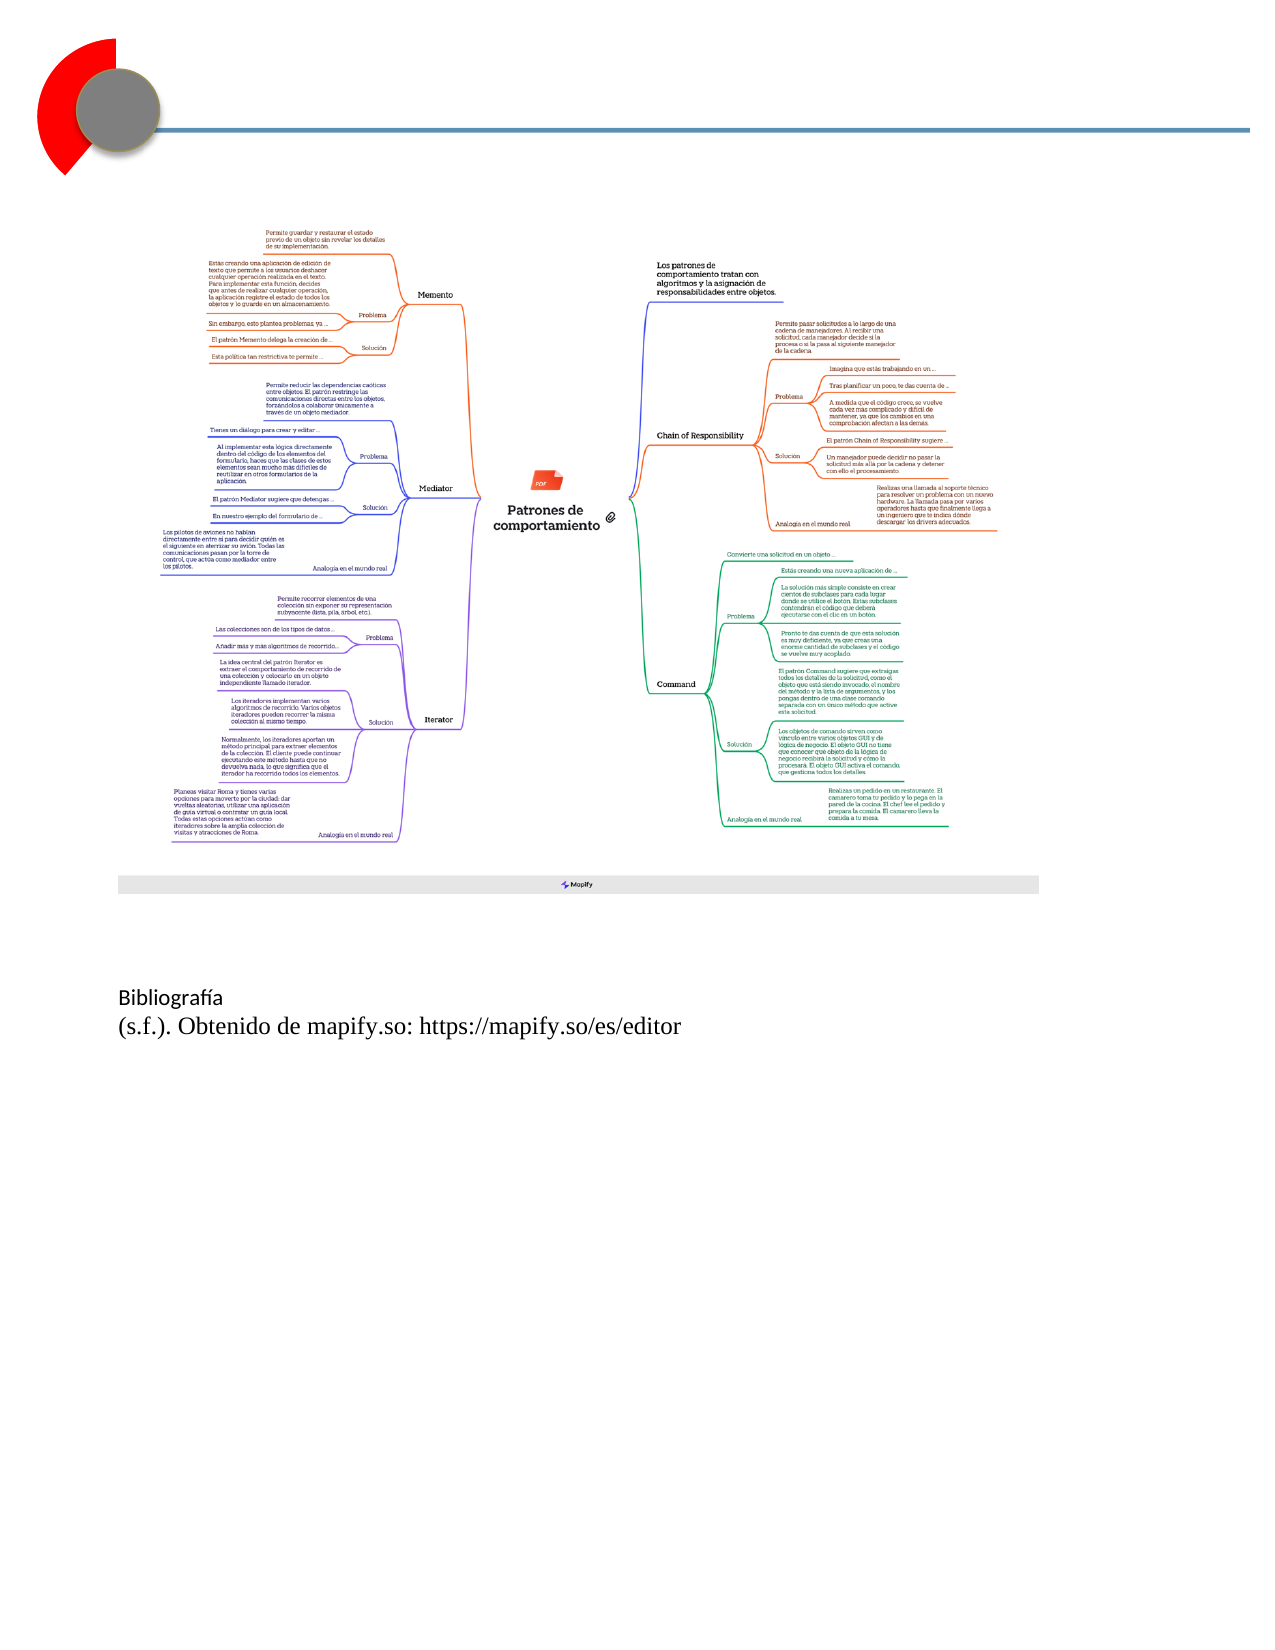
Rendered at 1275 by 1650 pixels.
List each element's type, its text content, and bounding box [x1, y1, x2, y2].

text Bibliografía [118, 983, 1157, 1011]
picture [67, 64, 169, 166]
text (s.f.). Obtenido de mapify.so: https://mapify.so/es/editor [118, 1011, 1157, 1040]
picture [118, 195, 1039, 894]
